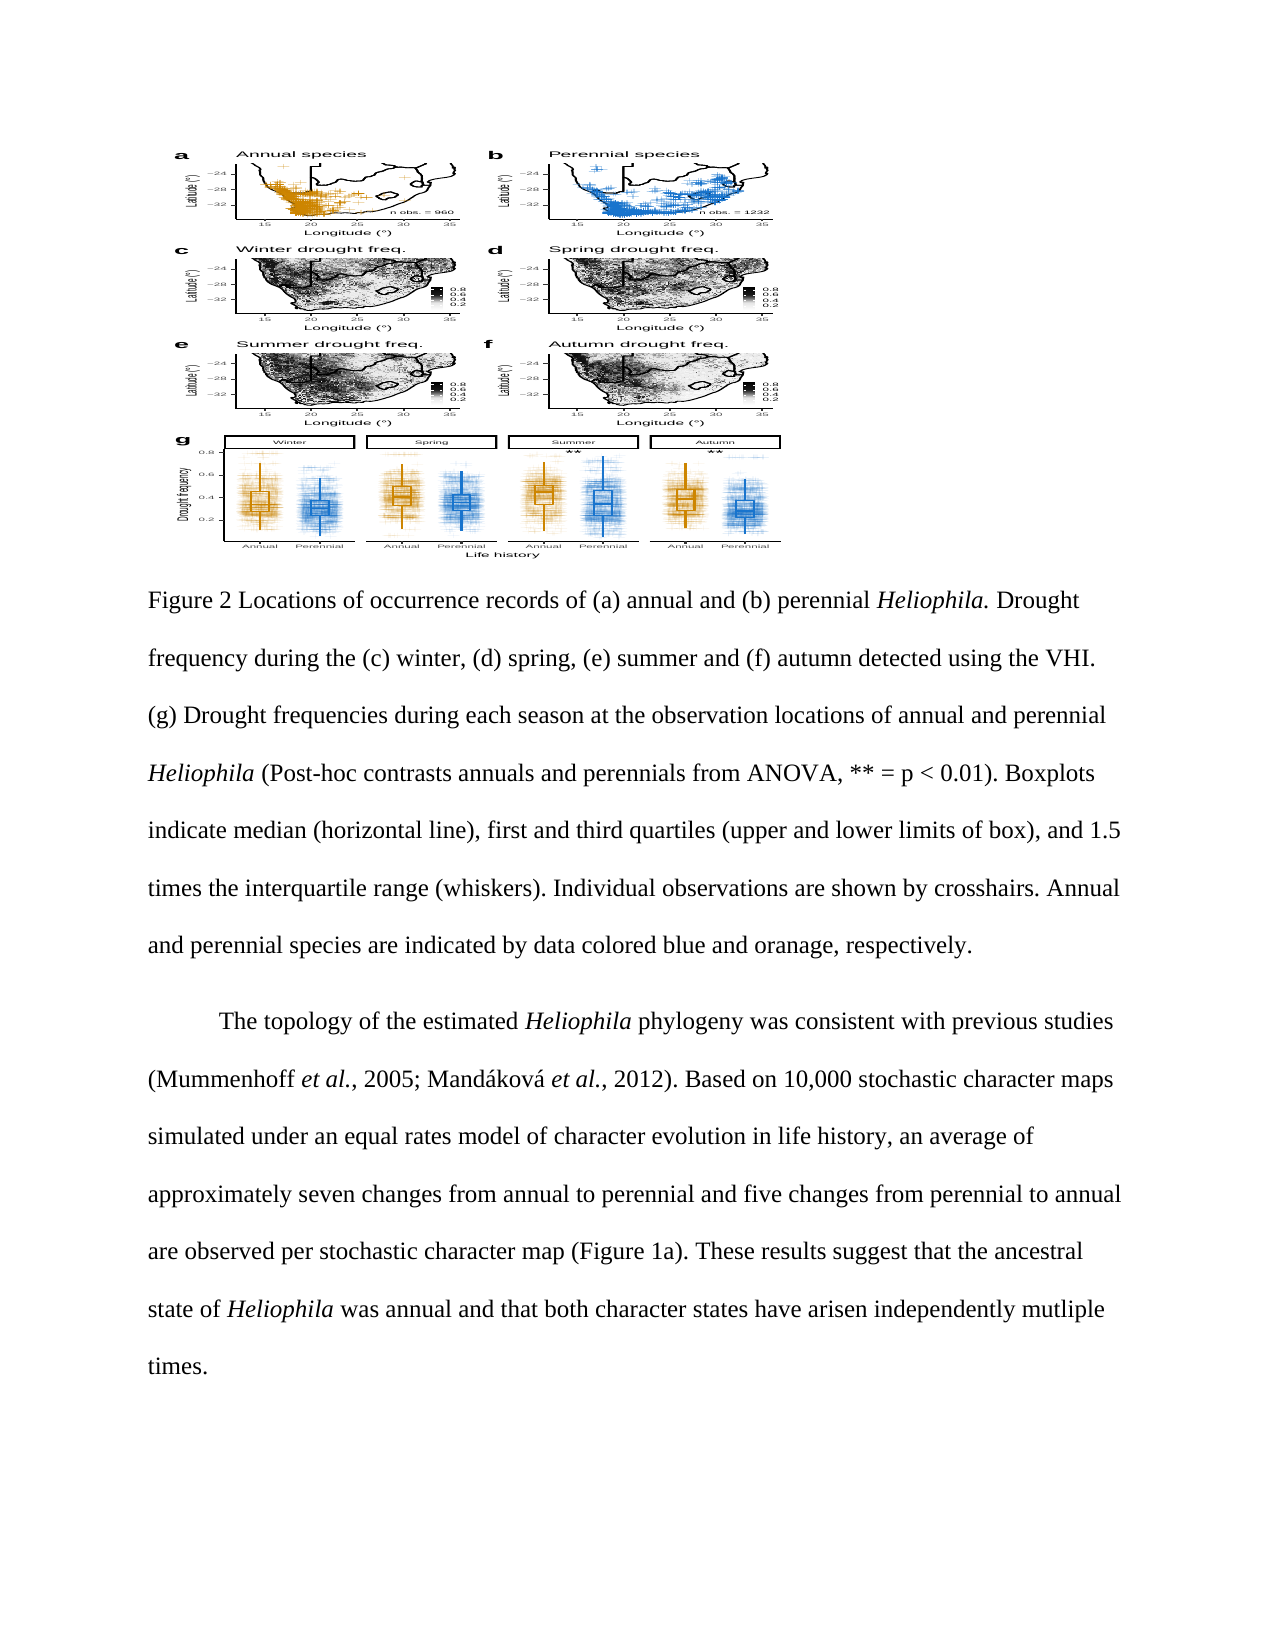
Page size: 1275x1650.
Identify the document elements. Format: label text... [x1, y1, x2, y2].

text Figure 2 Locations of occurrence records of (a) annual and (b) perennial Heliophila. Drought frequency during the (c) winter, (d) spring, (e) summer and (f) autumn detected using the VHI. (g) Drought frequencies during each season at the observation locations of annual and perennial Heliophila (Post-hoc contrasts annuals and perennials from ANOVA, ** = p < 0.01). Boxplots indicate median (horizontal line), first and third quartiles (upper and lower limits of box), and 1.5 times the interquartile range (whiskers). Individual observations are shown by crosshairs. Annual and perennial species are indicated by data colored blue and oranage, respectively. [148, 585, 1127, 959]
text The topology of the estimated Heliophila phylogeny was consistent with previous studies (Mummenhoff et al., 2005; Mandáková et al., 2012). Based on 10,000 stochastic character maps simulated under an equal rates model of character evolution in life history, an average of approximately seven changes from annual to perennial and five changes from perennial to annual are observed per stochastic character map (Figure 1a). These results suggest that the ancestral state of Heliophila was annual and that both character states have arisen independently mutliple times. [148, 1006, 1127, 1380]
